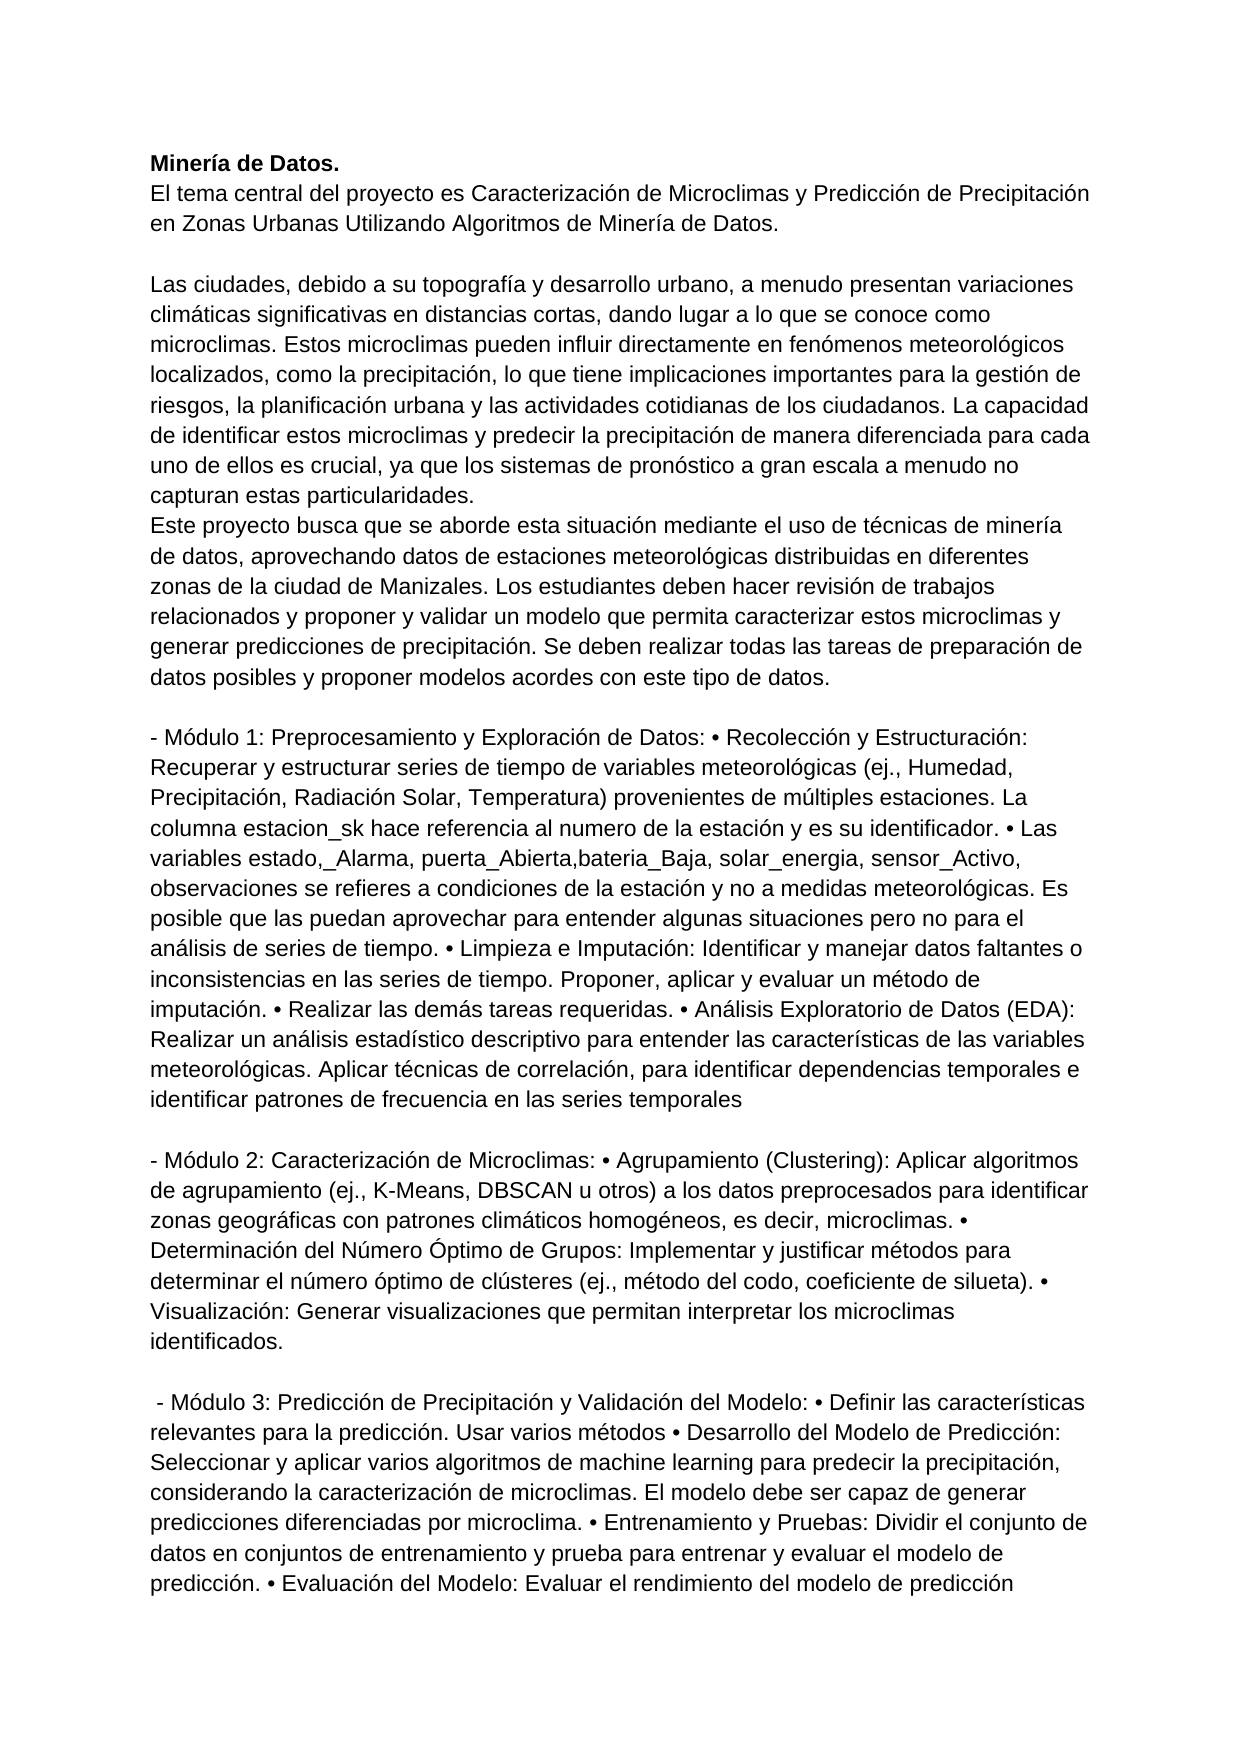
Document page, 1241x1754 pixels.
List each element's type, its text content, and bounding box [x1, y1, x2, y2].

text El tema central del proyecto es Caracterización de Microclimas y Predicción de Precipitación en Zonas Urbanas Utilizando Algoritmos de Minería de Datos. [150, 180, 1090, 237]
text Las ciudades, debido a su topografía y desarrollo urbano, a menudo presentan variaciones climáticas significativas en distancias cortas, dando lugar a lo que se conoce como microclimas. Estos microclimas pueden influir directamente en fenómenos meteorológicos localizados, como la precipitación, lo que tiene implicaciones importantes para la gestión de riesgos, la planificación urbana y las actividades cotidianas de los ciudadanos. La capacidad de identificar estos microclimas y predecir la precipitación de manera diferenciada para cada uno de ellos es crucial, ya que los sistemas de pronóstico a gran escala a menudo no capturan estas particularidades. [150, 271, 1090, 509]
text Minería de Datos. [150, 150, 1090, 176]
text Este proyecto busca que se aborde esta situación mediante el uso de técnicas de minería de datos, aprovechando datos de estaciones meteorológicas distribuidas en diferentes zonas de la ciudad de Manizales. Los estudiantes deben hacer revisión de trabajos relacionados y proponer y validar un modelo que permita caracterizar estos microclimas y generar predicciones de precipitación. Se deben realizar todas las tareas de preparación de datos posibles y proponer modelos acordes con este tipo de datos. [150, 512, 1090, 690]
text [150, 1388, 1090, 1596]
text - Módulo 2: Caracterización de Microclimas: • Agrupamiento (Clustering): Aplicar algoritmos de agrupamiento (ej., K-Means, DBSCAN u otros) a los datos preprocesados para identificar zonas geográficas con patrones climáticos homogéneos, es decir, microclimas. • Determinación del Número Óptimo de Grupos: Implementar y justificar métodos para determinar el número óptimo de clústeres (ej., método del codo, coeficiente de silueta). • Visualización: Generar visualizaciones que permitan interpretar los microclimas identificados. [150, 1147, 1090, 1354]
text - Módulo 1: Preprocesamiento y Exploración de Datos: • Recolección y Estructuración: Recuperar y estructurar series de tiempo de variables meteorológicas (ej., Humedad, Precipitación, Radiación Solar, Temperatura) provenientes de múltiples estaciones. La columna estacion_sk hace referencia al numero de la estación y es su identificador. • Las variables estado,_Alarma, puerta_Abierta,bateria_Baja, solar_energia, sensor_Activo, observaciones se refieres a condiciones de la estación y no a medidas meteorológicas. Es posible que las puedan aprovechar para entender algunas situaciones pero no para el análisis de series de tiempo. • Limpieza e Imputación: Identificar y manejar datos faltantes o inconsistencias en las series de tiempo. Proponer, aplicar y evaluar un método de imputación. • Realizar las demás tareas requeridas. • Análisis Exploratorio de Datos (EDA): Realizar un análisis estadístico descriptivo para entender las características de las variables meteorológicas. Aplicar técnicas de correlación, para identificar dependencias temporales e identificar patrones de frecuencia en las series temporales [150, 724, 1090, 1113]
